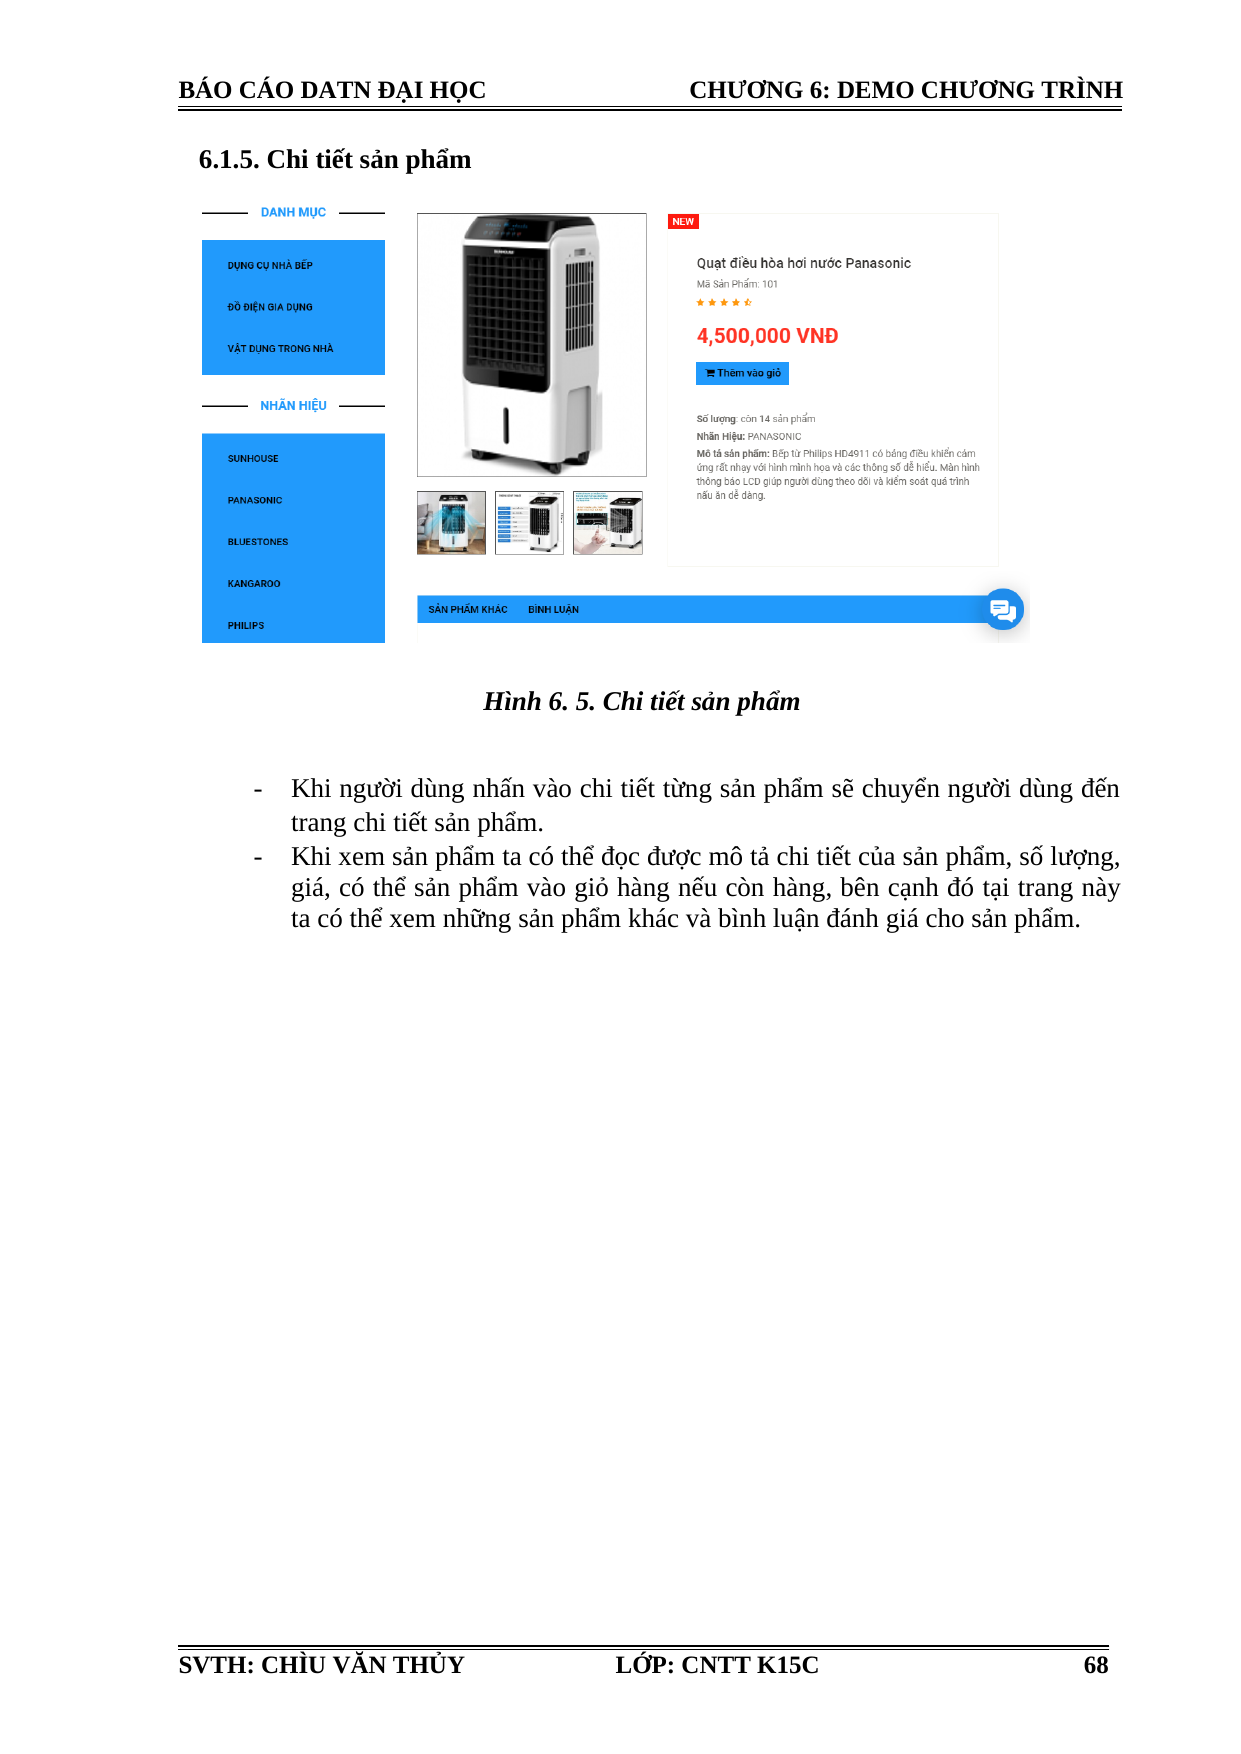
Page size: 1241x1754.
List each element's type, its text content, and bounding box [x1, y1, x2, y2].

picture [178, 203, 1030, 643]
text Hình 6. 5. Chi tiết sản phẩm [178, 685, 1122, 716]
list Khi người dùng nhấn vào chi tiết từng sản phẩm sẽ chuyển người dùng đến trang chi tiết sản phẩm. [253, 772, 1122, 837]
list Khi xem sản phẩm ta có thể đọc được mô tả chi tiết của sản phẩm, số lượng, giá, có thể sản phẩm vào giỏ hàng nếu còn hàng, bên cạnh đó tại trang này ta có thể xem những sản phẩm khác và bình luận đánh giá cho sản phẩm. [253, 840, 1122, 933]
subtitle 6.1.5. Chi tiết sản phẩm [178, 143, 1122, 174]
